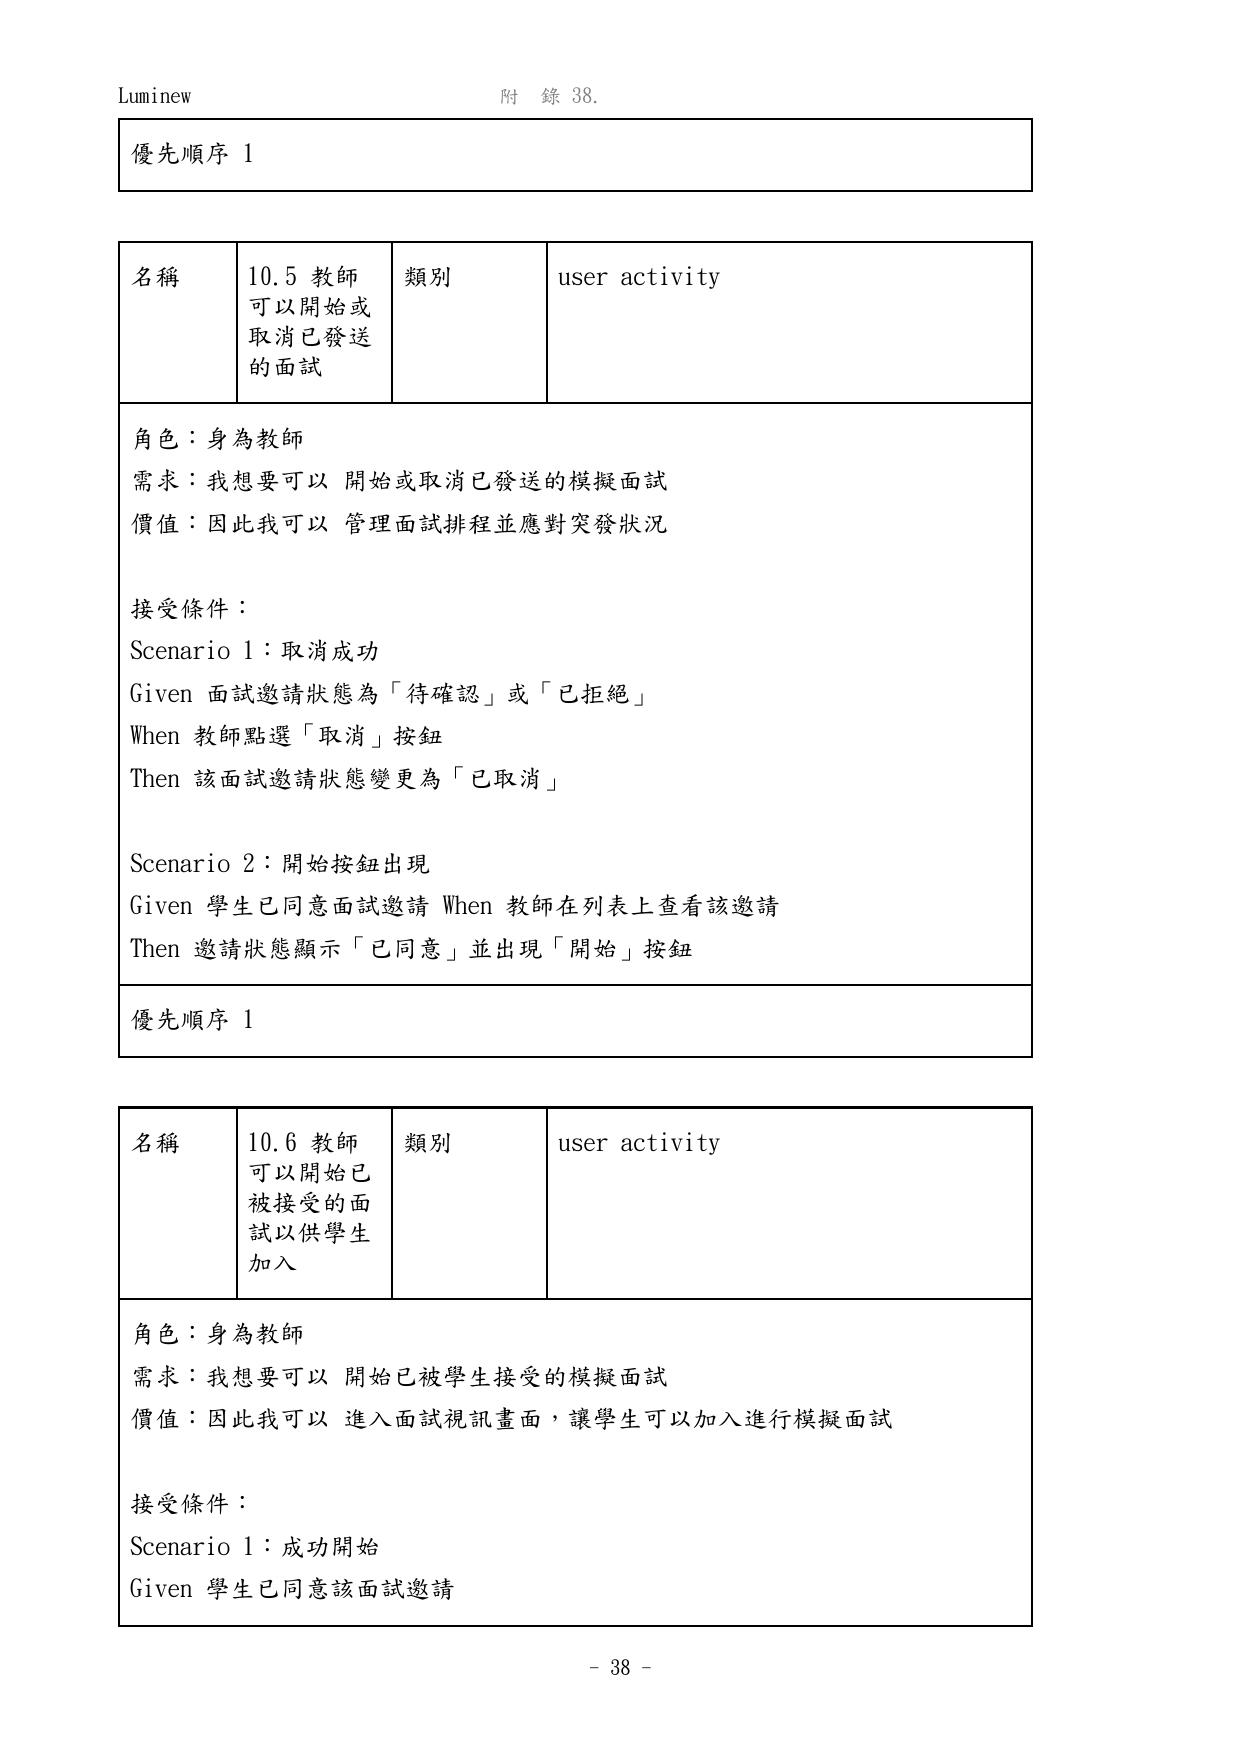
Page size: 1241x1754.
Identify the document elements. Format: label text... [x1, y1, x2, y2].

table_cell 優先順序 1 [120, 120, 1031, 190]
table_header user activity [548, 243, 1031, 402]
table_header 類別 [393, 1109, 546, 1298]
table_header 類別 [393, 243, 546, 402]
table_header 名稱 [120, 243, 236, 402]
table_cell 角色：身為教師 需求：我想要可以 開始或取消已發送的模擬面試 價值：因此我可以 管理面試排程並應對突發狀況 接受條件： Scenario 1：取消成功 Given 面試邀請狀態為「待確認」或「已拒絕」 When 教師點選「取消」按鈕 Then 該面試邀請狀態變更為「已取消」 Scenario 2：開始按鈕出現 Given 學生已同意面試邀請 When 教師在列表上查看該邀請 Then 邀請狀態顯示「已同意」並出現「開始」按鈕 [120, 404, 1031, 984]
table_header 10.6 教師可以開始已被接受的面試以供學生加入 [238, 1109, 391, 1298]
table_header user activity [548, 1109, 1031, 1298]
table_header 10.5 教師可以開始或取消已發送的面試 [238, 243, 391, 402]
table_cell 優先順序 1 [120, 986, 1031, 1056]
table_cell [120, 1300, 1031, 1625]
table_header 名稱 [120, 1109, 236, 1298]
